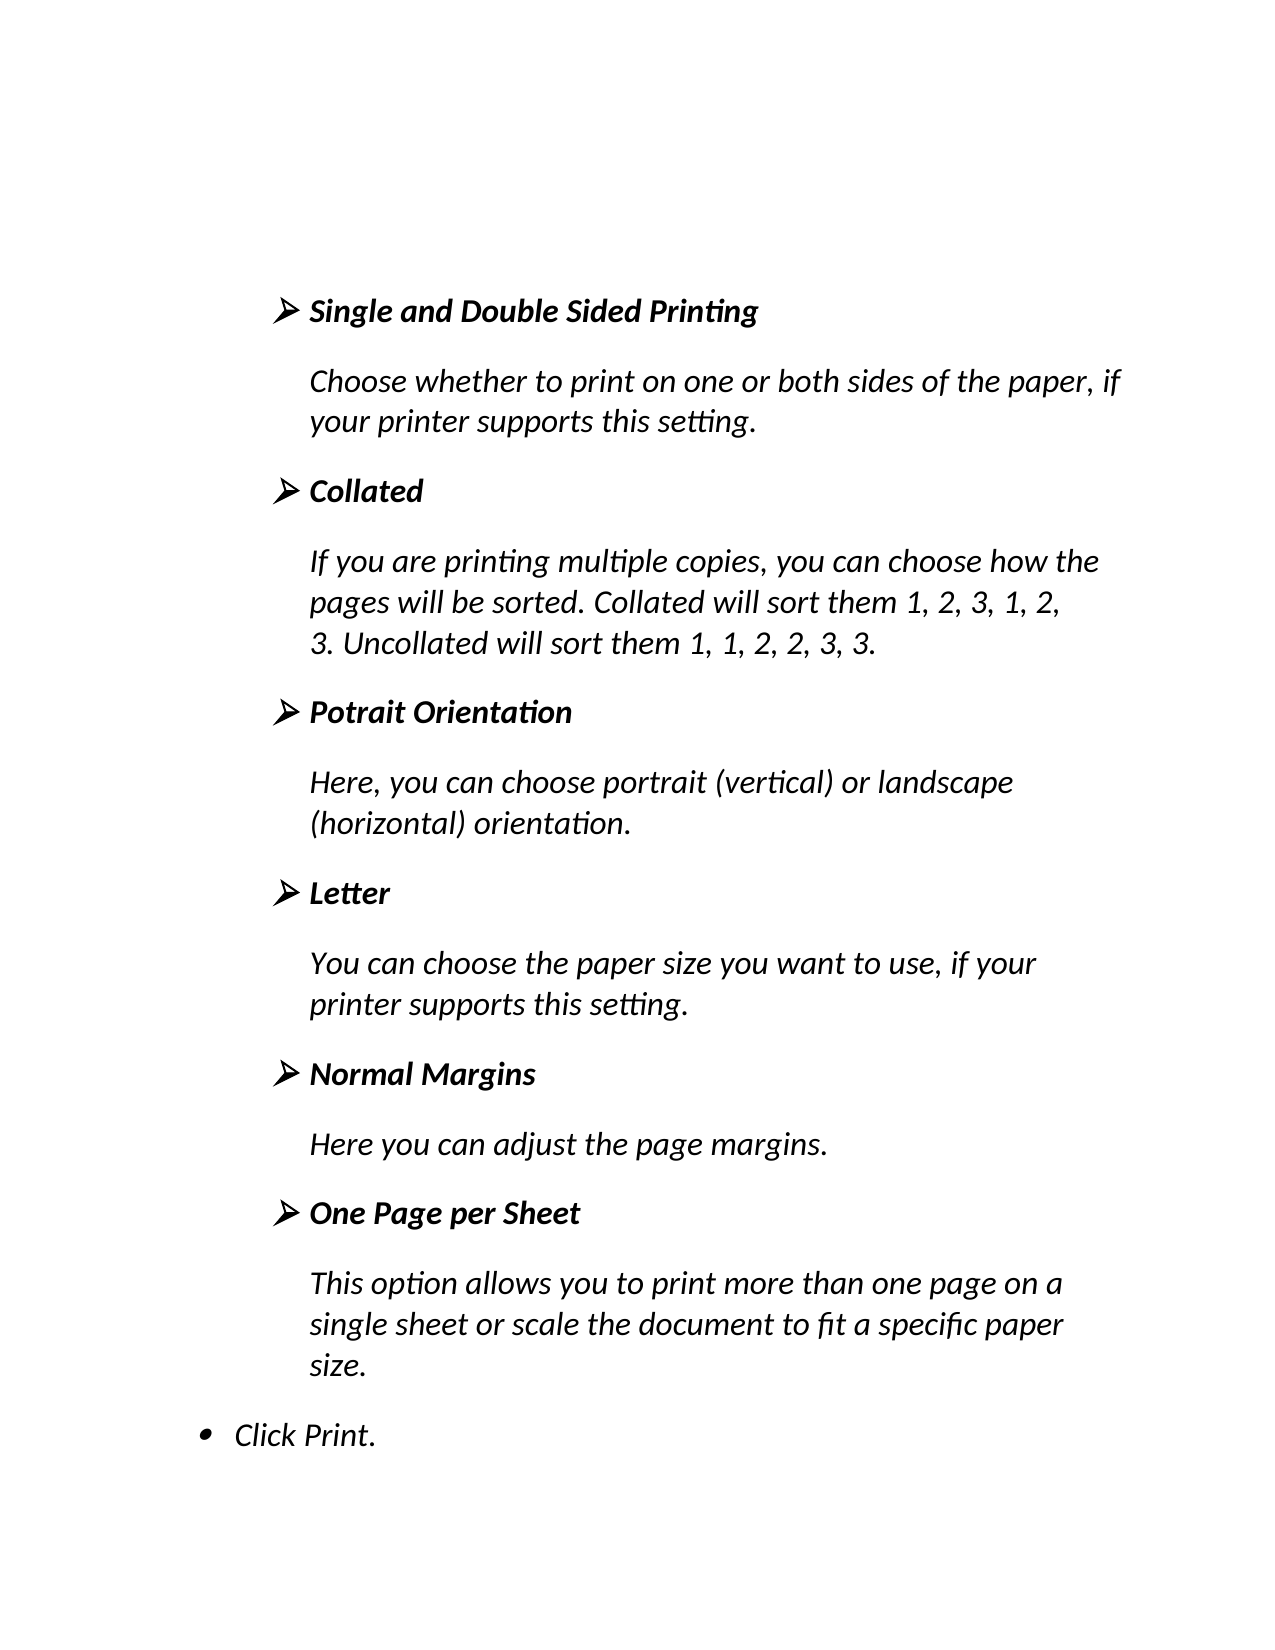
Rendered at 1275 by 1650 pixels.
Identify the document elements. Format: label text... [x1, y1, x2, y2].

text Choose whether to print on one or both sides of the paper, if your printer supports this setting. [309, 360, 1125, 441]
text If you are printing multiple copies, you can choose how the pages will be sorted. Collated will sort them 1, 2, 3, 1, 2, 3. Uncollated will sort them 1, 1, 2, 2, 3, 3. [309, 540, 1125, 662]
list Normal Margins [272, 1053, 1125, 1093]
list Collated [272, 470, 1125, 511]
list Click Print. [197, 1414, 1125, 1454]
list Single and Double Sided Printing [272, 290, 1125, 331]
text Here you can adjust the page margins. [309, 1122, 1125, 1163]
text You can choose the paper size you want to use, if your printer supports this setting. [309, 942, 1125, 1023]
list Potrait Orientation [272, 692, 1125, 732]
text Here, you can choose portrait (vertical) or landscape (horizontal) orientation. [309, 761, 1125, 843]
list One Page per Sheet [272, 1192, 1125, 1233]
text This option allows you to print more than one page on a single sheet or scale the document to fit a specific paper size. [309, 1262, 1125, 1384]
list Letter [272, 872, 1125, 913]
